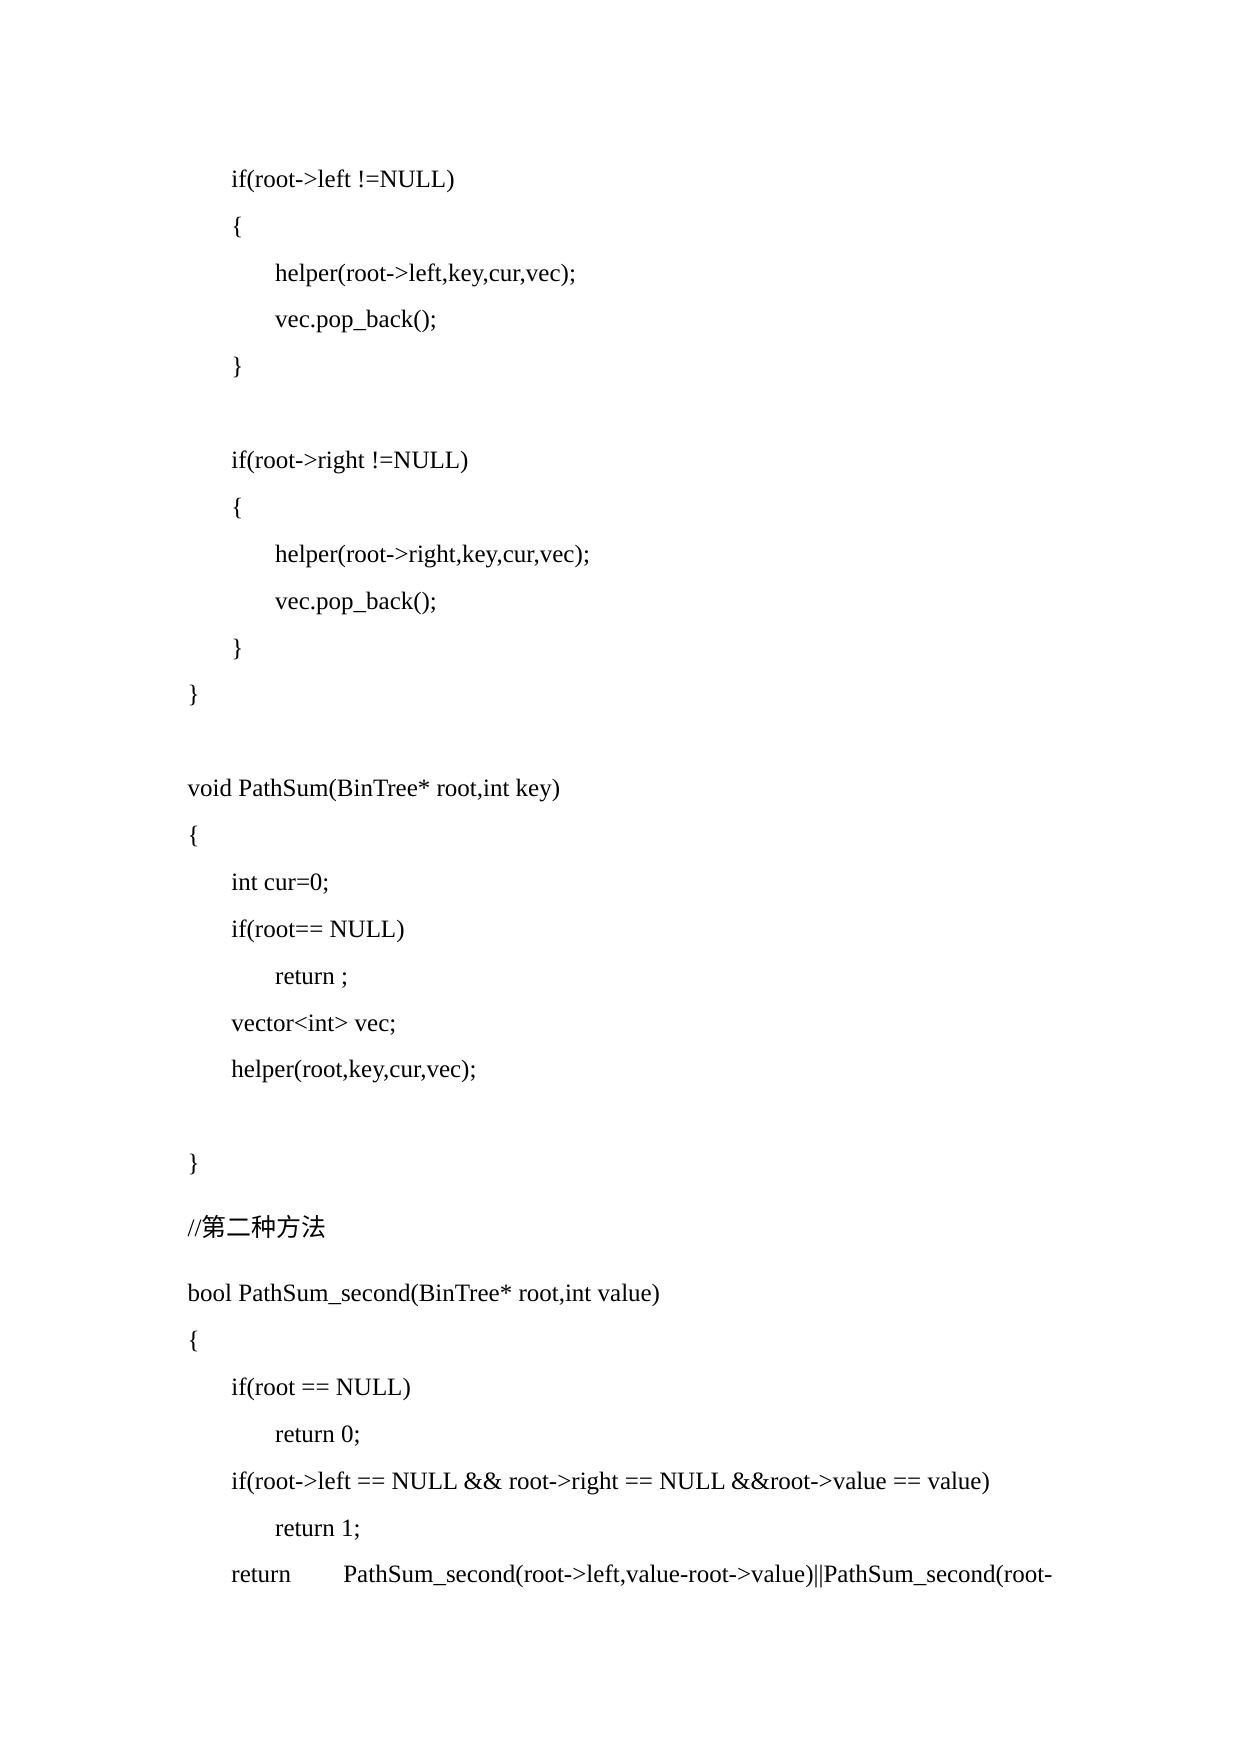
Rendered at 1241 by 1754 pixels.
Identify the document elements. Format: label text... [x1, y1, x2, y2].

text return ; [187, 959, 1053, 991]
text } [187, 631, 1053, 663]
text } [187, 678, 1053, 710]
text if(root == NULL) [187, 1370, 1053, 1403]
text if(root->left !=NULL) [187, 162, 1053, 194]
text if(root== NULL) [187, 912, 1053, 944]
text } [187, 1146, 1053, 1179]
text vec.pop_back(); [187, 584, 1053, 616]
text vec.pop_back(); [187, 303, 1053, 335]
text helper(root->left,key,cur,vec); [187, 256, 1053, 288]
text return 0; [187, 1417, 1053, 1449]
text } [187, 349, 1053, 382]
text { [187, 490, 1053, 523]
text { [187, 209, 1053, 241]
text void PathSum(BinTree* root,int key) [187, 771, 1053, 804]
text vector<int> vec; [187, 1006, 1053, 1038]
text int cur=0; [187, 865, 1053, 898]
text helper(root,key,cur,vec); [187, 1053, 1053, 1085]
text { [187, 818, 1053, 851]
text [187, 1558, 1053, 1590]
text bool PathSum_second(BinTree* root,int value) [187, 1276, 1053, 1309]
text { [187, 1323, 1053, 1356]
text helper(root->right,key,cur,vec); [187, 537, 1053, 569]
text return 1; [187, 1511, 1053, 1543]
text if(root->right !=NULL) [187, 443, 1053, 476]
text if(root->left == NULL && root->right == NULL &&root->value == value) [187, 1464, 1053, 1496]
text //第二种方法 [187, 1193, 1053, 1258]
